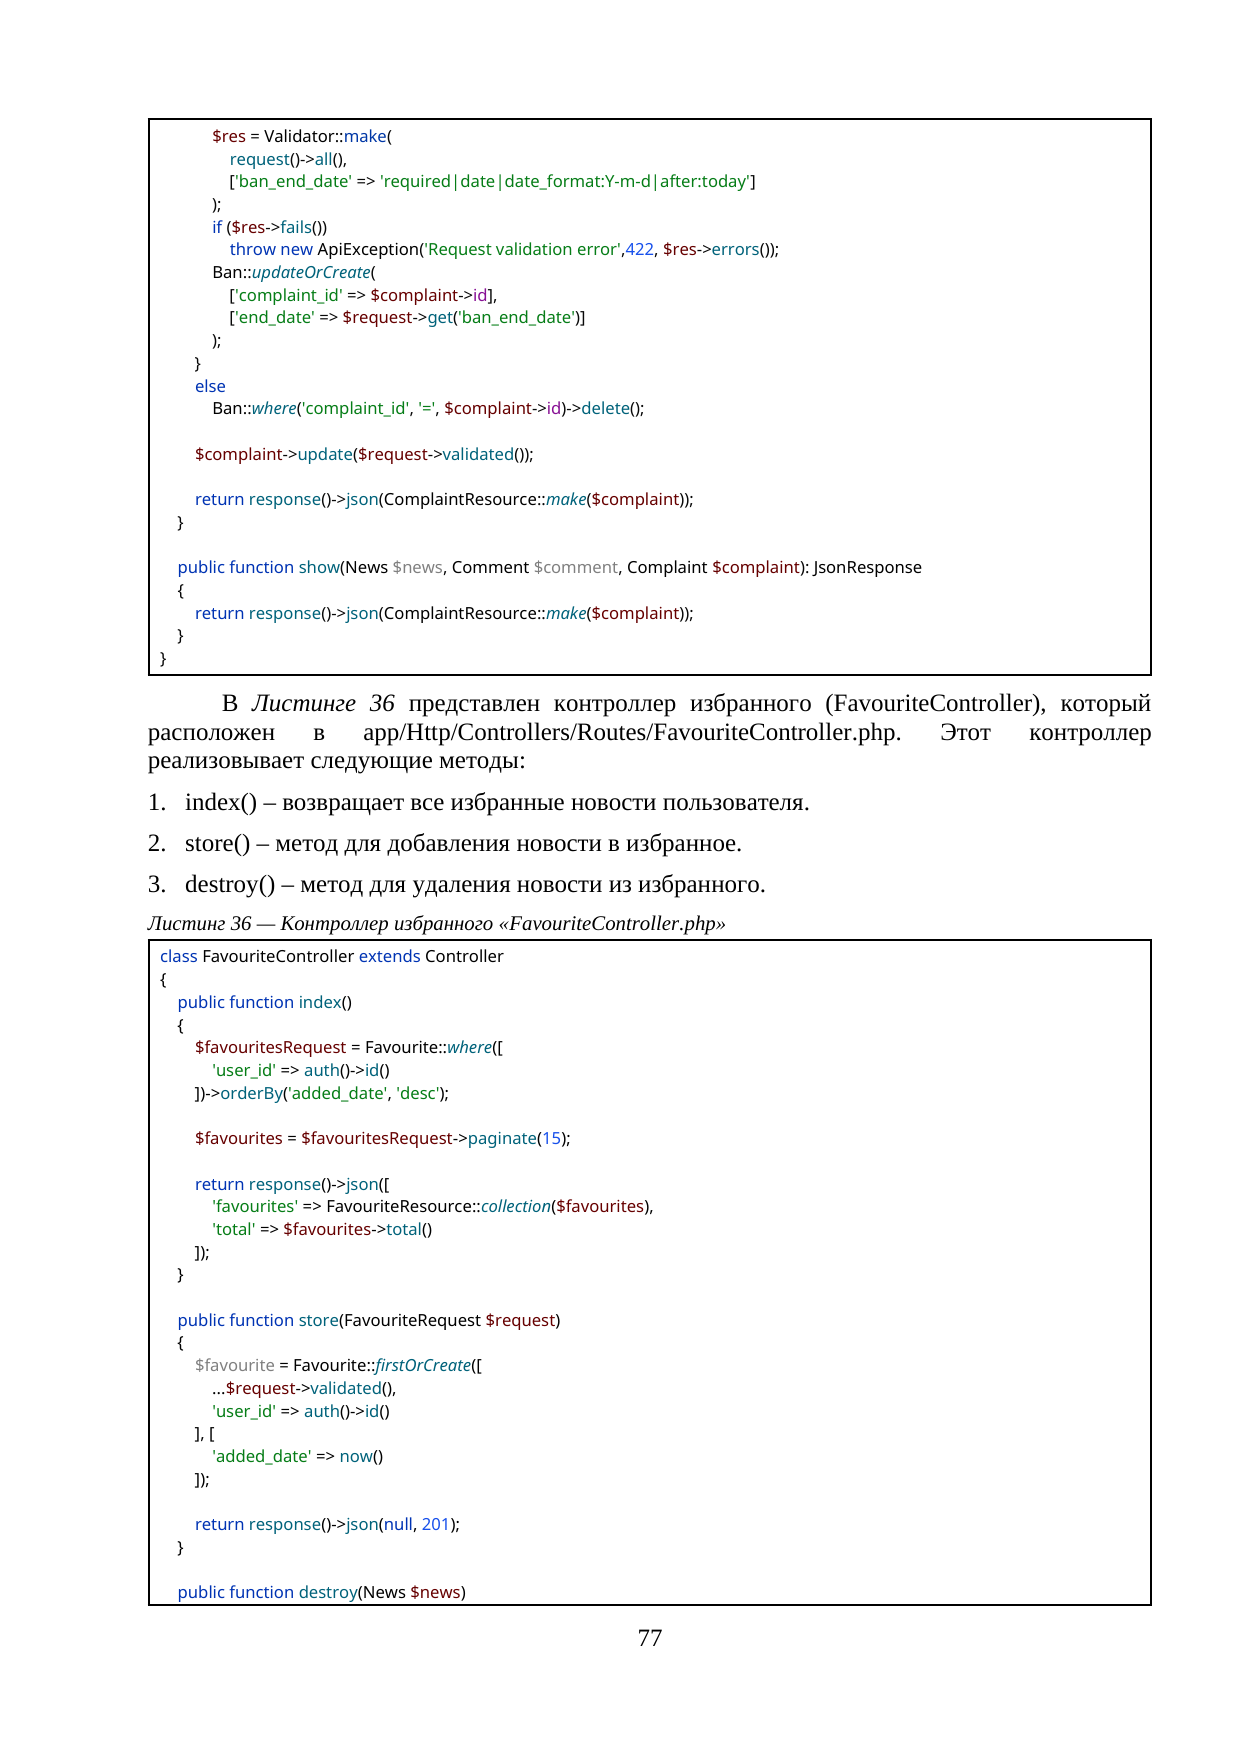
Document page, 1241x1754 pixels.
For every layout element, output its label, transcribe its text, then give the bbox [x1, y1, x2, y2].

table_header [150, 941, 1150, 1604]
picture [330, 1063, 334, 1076]
list index() – возвращает все избранные новости пользователя. [148, 787, 1152, 816]
list store() – метод для добавления новости в избранное. [148, 828, 1152, 857]
picture [255, 405, 261, 412]
list Листинг 36 — Контроллер избранного «FavouriteController.php» [148, 911, 1152, 935]
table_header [150, 120, 1150, 673]
text В Листинге 36 представлен контроллер избранного (FavouriteController), который расположен в app/Http/Controllers/Routes/FavouriteController.php. Этот контроллер реализовывает следующие методы: [148, 688, 1152, 774]
picture [330, 1404, 334, 1417]
picture [448, 1044, 455, 1051]
list destroy() – метод для удаления новости из избранного. [148, 869, 1152, 898]
picture [265, 1087, 272, 1097]
